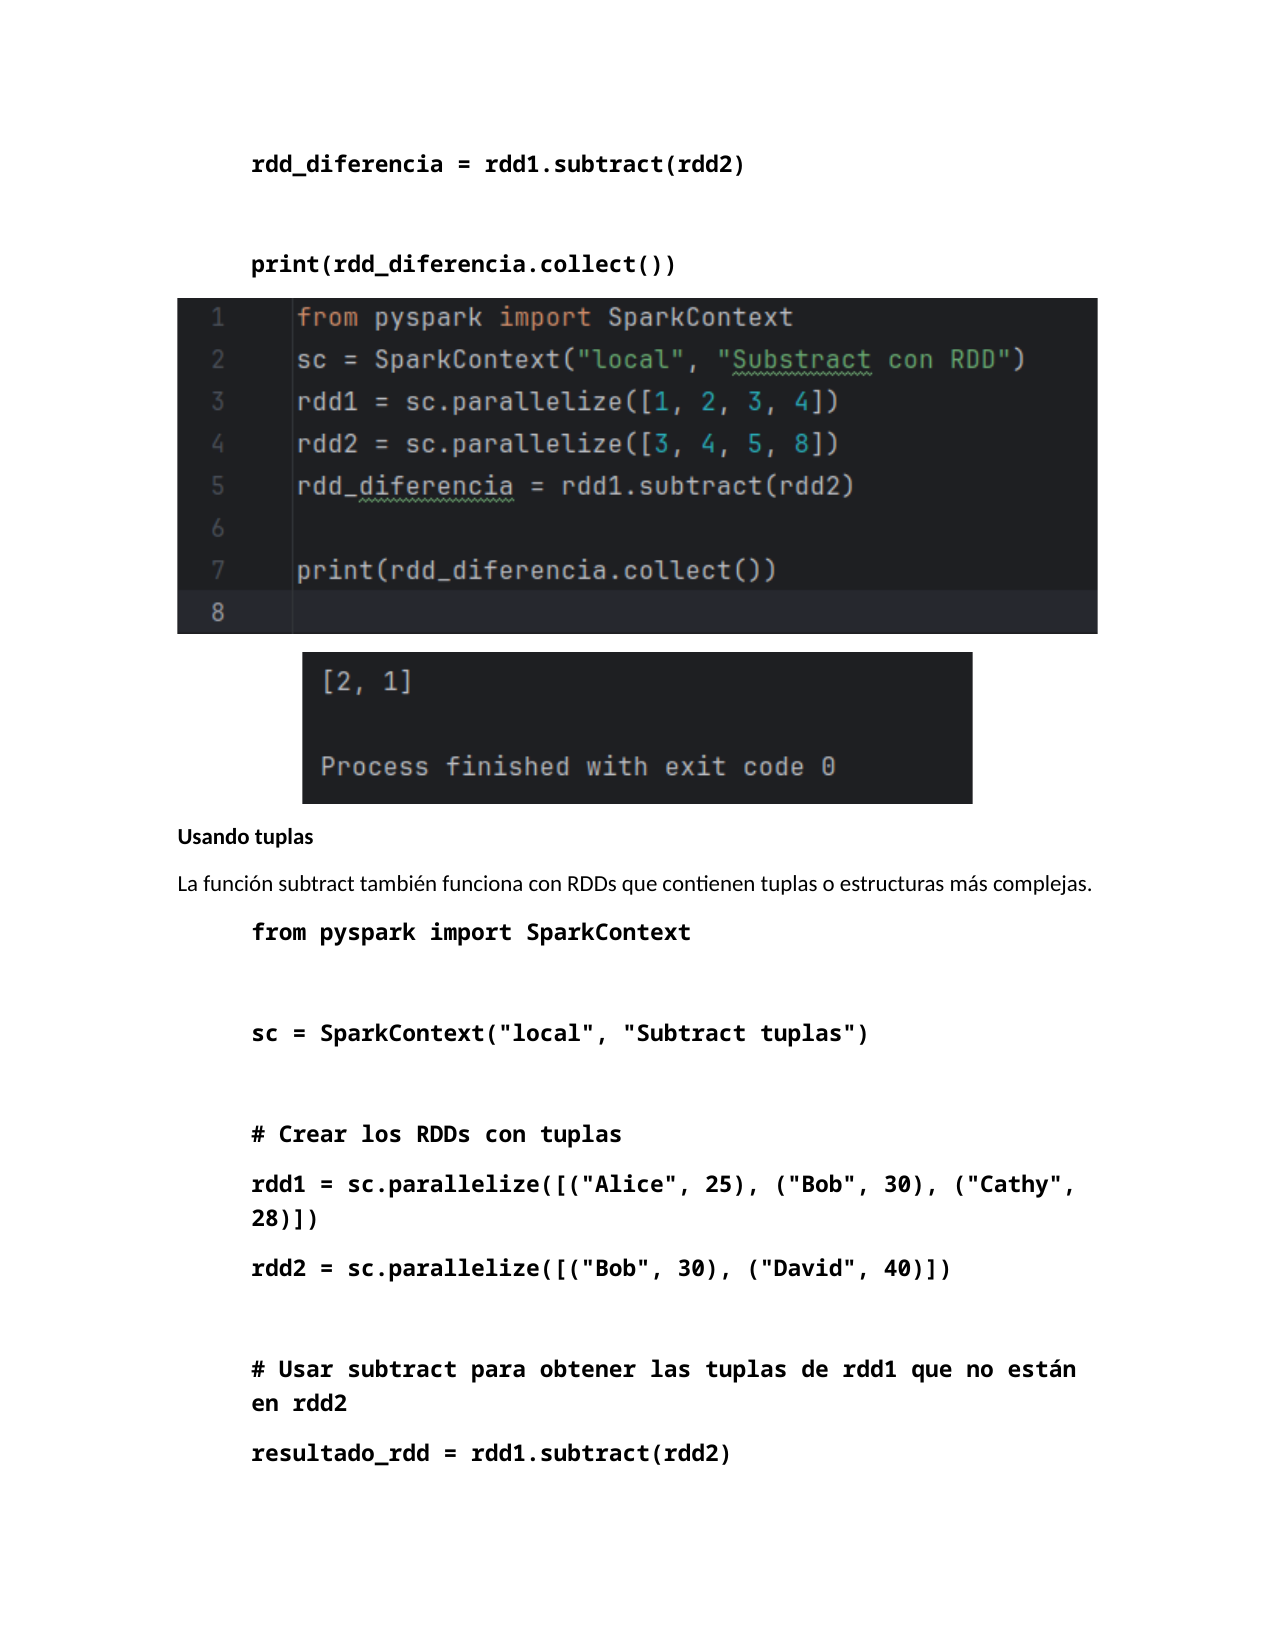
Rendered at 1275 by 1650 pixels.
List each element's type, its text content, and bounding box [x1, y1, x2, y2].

picture [177, 298, 1098, 634]
text # Crear los RDDs con tuplas [251, 1118, 1098, 1149]
text rdd2 = sc.parallelize([("Bob", 30), ("David", 40)]) [251, 1252, 1098, 1284]
text # Usar subtract para obtener las tuplas de rdd1 que no están en rdd2 [251, 1353, 1098, 1418]
text print(rdd_diferencia.collect()) [251, 248, 1098, 280]
text sc = SparkContext("local", "Subtract tuplas") [251, 1017, 1098, 1048]
text resultado_rdd = rdd1.subtract(rdd2) [251, 1437, 1098, 1469]
text from pyspark import SparkContext [251, 916, 1098, 947]
text rdd1 = sc.parallelize([("Alice", 25), ("Bob", 30), ("Cathy", 28)]) [251, 1168, 1098, 1233]
picture [302, 652, 973, 804]
text rdd_diferencia = rdd1.subtract(rdd2) [251, 148, 1098, 179]
text Usando tuplas [177, 822, 1098, 850]
text La función subtract también funciona con RDDs que contienen tuplas o estructuras más complejas. [177, 869, 1098, 897]
